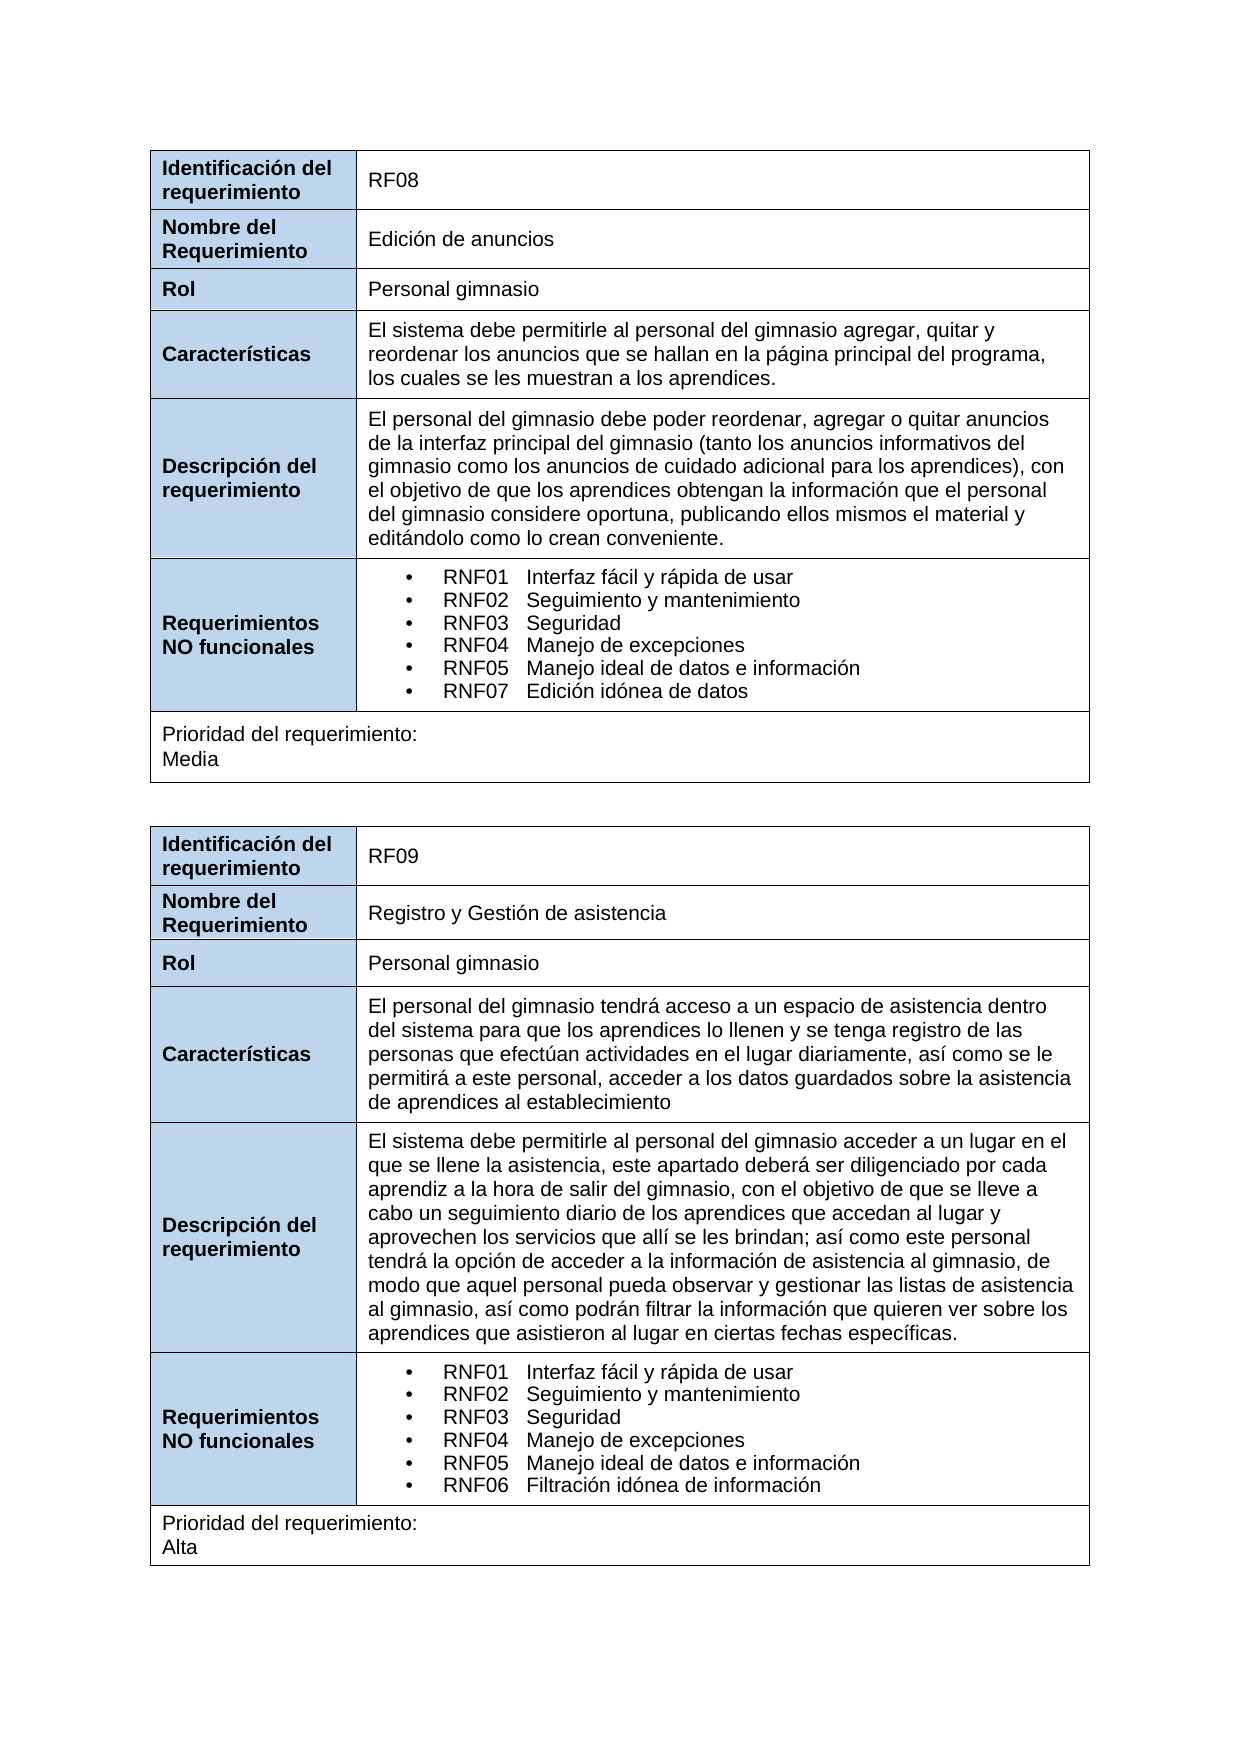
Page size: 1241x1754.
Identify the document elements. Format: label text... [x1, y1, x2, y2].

table_cell Características [151, 987, 356, 1122]
table_cell El personal del gimnasio tendrá acceso a un espacio de asistencia dentro del sistema para que los aprendices lo llenen y se tenga registro de las personas que efectúan actividades en el lugar diariamente, así como se le permitirá a este personal, acceder a los datos guardados sobre la asistencia de aprendices al establecimiento [357, 987, 1089, 1122]
table_cell Prioridad del requerimiento: Media [151, 712, 1089, 782]
table_header Identificación del requerimiento [151, 827, 356, 885]
table_cell Personal gimnasio [357, 269, 1089, 309]
table_cell Rol [151, 269, 356, 309]
table_cell Registro y Gestión de asistencia [357, 886, 1089, 938]
table_cell Nombre del Requerimiento [151, 210, 356, 268]
table_cell El sistema debe permitirle al personal del gimnasio acceder a un lugar en el que se llene la asistencia, este apartado deberá ser diligenciado por cada aprendiz a la hora de salir del gimnasio, con el objetivo de que se lleve a cabo un seguimiento diario de los aprendices que accedan al lugar y aprovechen los servicios que allí se les brindan; así como este personal tendrá la opción de acceder a la información de asistencia al gimnasio, de modo que aquel personal pueda observar y gestionar las listas de asistencia al gimnasio, así como podrán filtrar la información que quieren ver sobre los aprendices que asistieron al lugar en ciertas fechas específicas. [357, 1123, 1089, 1352]
table_cell Requerimientos NO funcionales [151, 559, 356, 711]
table_cell Personal gimnasio [357, 940, 1089, 986]
table_cell RNF01 Interfaz fácil y rápida de usar RNF02 Seguimiento y mantenimiento RNF03 Seguridad RNF04 Manejo de excepciones RNF05 Manejo ideal de datos e información RNF06 Filtración idónea de información [357, 1353, 1089, 1505]
table_cell El personal del gimnasio debe poder reordenar, agregar o quitar anuncios de la interfaz principal del gimnasio (tanto los anuncios informativos del gimnasio como los anuncios de cuidado adicional para los aprendices), con el objetivo de que los aprendices obtengan la información que el personal del gimnasio considere oportuna, publicando ellos mismos el material y editándolo como lo crean conveniente. [357, 399, 1089, 557]
table_header RF09 [357, 827, 1089, 885]
table_cell El sistema debe permitirle al personal del gimnasio agregar, quitar y reordenar los anuncios que se hallan en la página principal del programa, los cuales se les muestran a los aprendices. [357, 311, 1089, 398]
table_cell Características [151, 311, 356, 398]
table_cell Prioridad del requerimiento: Alta [151, 1506, 1089, 1564]
table_header RF08 [357, 151, 1089, 209]
table_header Identificación del requerimiento [151, 151, 356, 209]
table_cell Descripción del requerimiento [151, 1123, 356, 1352]
table_cell Edición de anuncios [357, 210, 1089, 268]
table_cell Descripción del requerimiento [151, 399, 356, 557]
table_cell Rol [151, 940, 356, 986]
table_cell Requerimientos NO funcionales [151, 1353, 356, 1505]
table_cell Nombre del Requerimiento [151, 886, 356, 938]
table_cell RNF01 Interfaz fácil y rápida de usar RNF02 Seguimiento y mantenimiento RNF03 Seguridad RNF04 Manejo de excepciones RNF05 Manejo ideal de datos e información RNF07 Edición idónea de datos [357, 559, 1089, 711]
